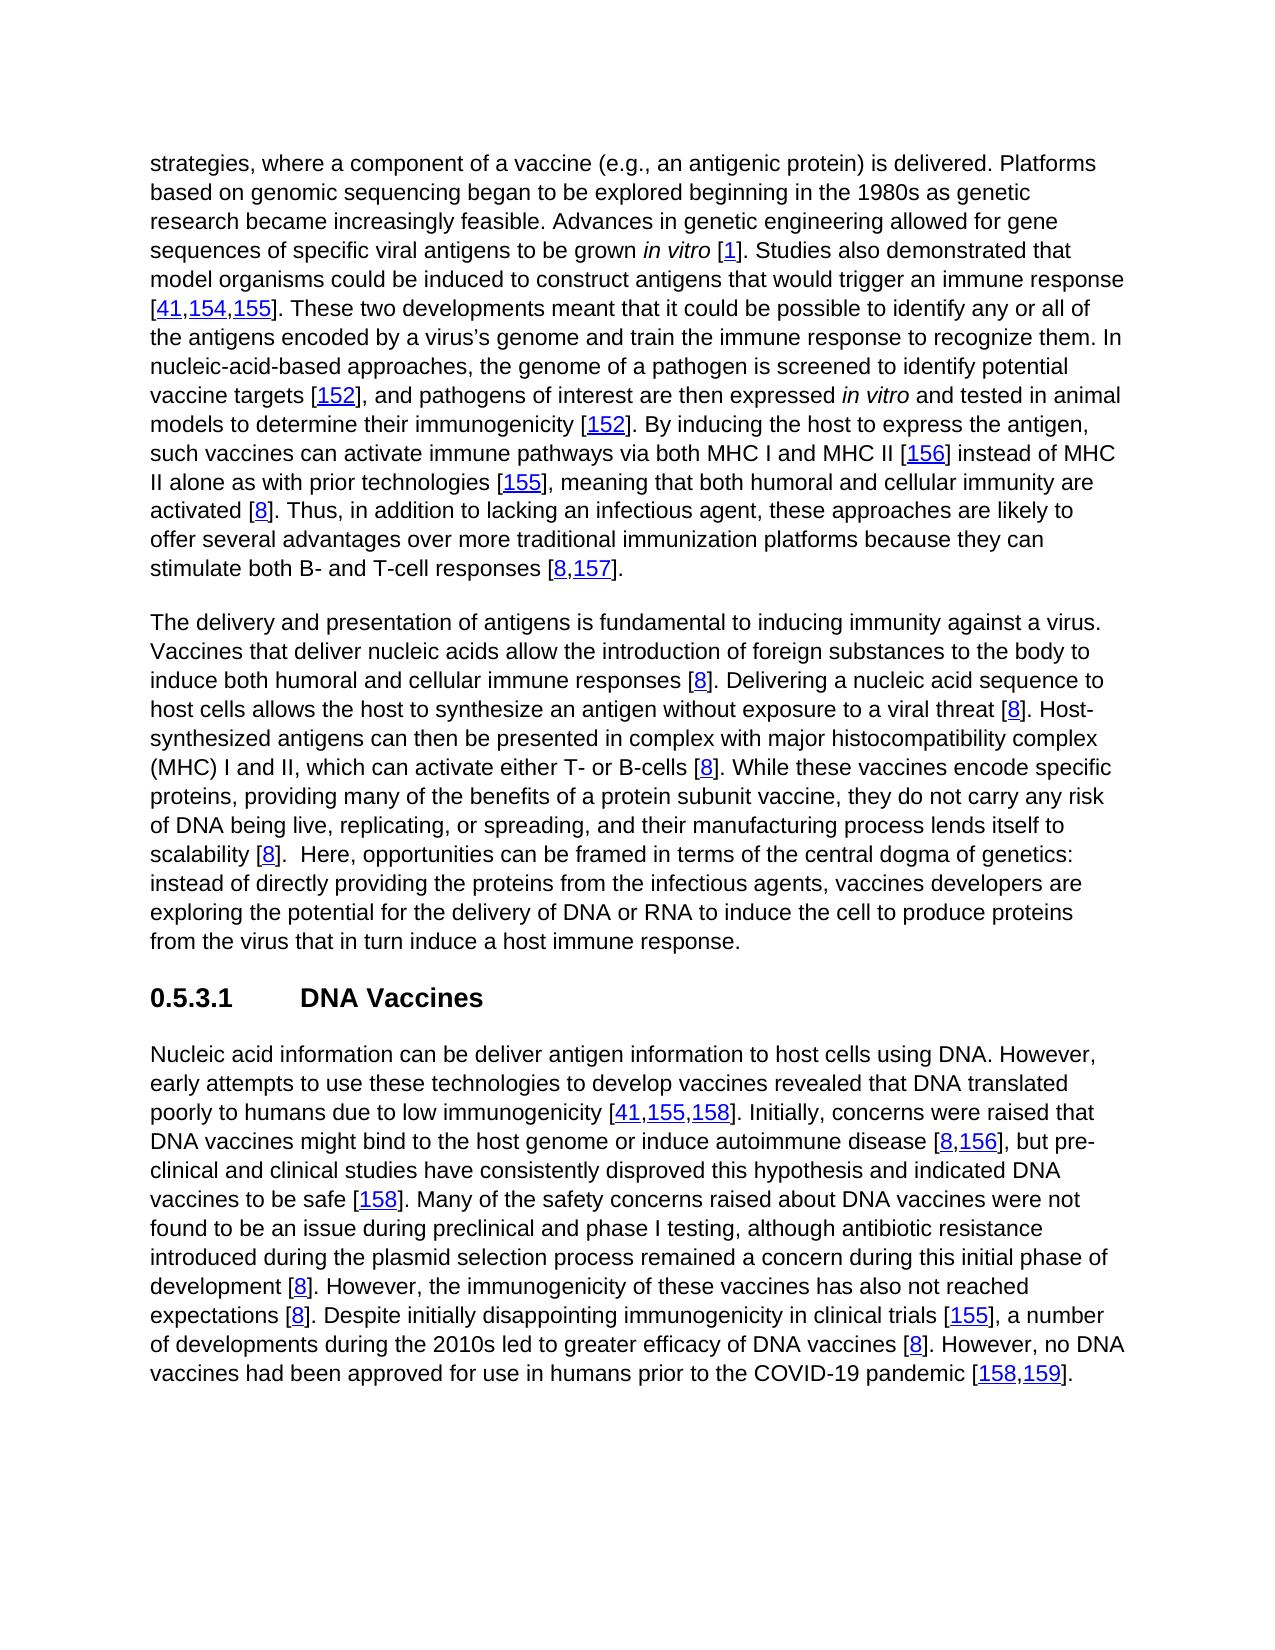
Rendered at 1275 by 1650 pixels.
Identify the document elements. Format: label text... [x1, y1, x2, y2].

subtitle 0.5.3.1 DNA Vaccines [150, 982, 1125, 1013]
text The delivery and presentation of antigens is fundamental to inducing immunity against a virus. Vaccines that deliver nucleic acids allow the introduction of foreign substances to the body to induce both humoral and cellular immune responses [8]. Delivering a nucleic acid sequence to host cells allows the host to synthesize an antigen without exposure to a viral threat [8]. Host-synthesized antigens can then be presented in complex with major histocompatibility complex (MHC) I and II, which can activate either T- or B-cells [8]. While these vaccines encode specific proteins, providing many of the benefits of a protein subunit vaccine, they do not carry any risk of DNA being live, replicating, or spreading, and their manufacturing process lends itself to scalability [8]. Here, opportunities can be framed in terms of the central dogma of genetics: instead of directly providing the proteins from the infectious agents, vaccines developers are exploring the potential for the delivery of DNA or RNA to induce the cell to produce proteins from the virus that in turn induce a host immune response. [150, 609, 1125, 954]
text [150, 150, 1125, 582]
text Nucleic acid information can be deliver antigen information to host cells using DNA. However, early attempts to use these technologies to develop vaccines revealed that DNA translated poorly to humans due to low immunogenicity [41,155,158]. Initially, concerns were raised that DNA vaccines might bind to the host genome or induce autoimmune disease [8,156], but pre-clinical and clinical studies have consistently disproved this hypothesis and indicated DNA vaccines to be safe [158]. Many of the safety concerns raised about DNA vaccines were not found to be an issue during preclinical and phase I testing, although antibiotic resistance introduced during the plasmid selection process remained a concern during this initial phase of development [8]. However, the immunogenicity of these vaccines has also not reached expectations [8]. Despite initially disappointing immunogenicity in clinical trials [155], a number of developments during the 2010s led to greater efficacy of DNA vaccines [8]. However, no DNA vaccines had been approved for use in humans prior to the COVID-19 pandemic [158,159]. [150, 1041, 1125, 1386]
